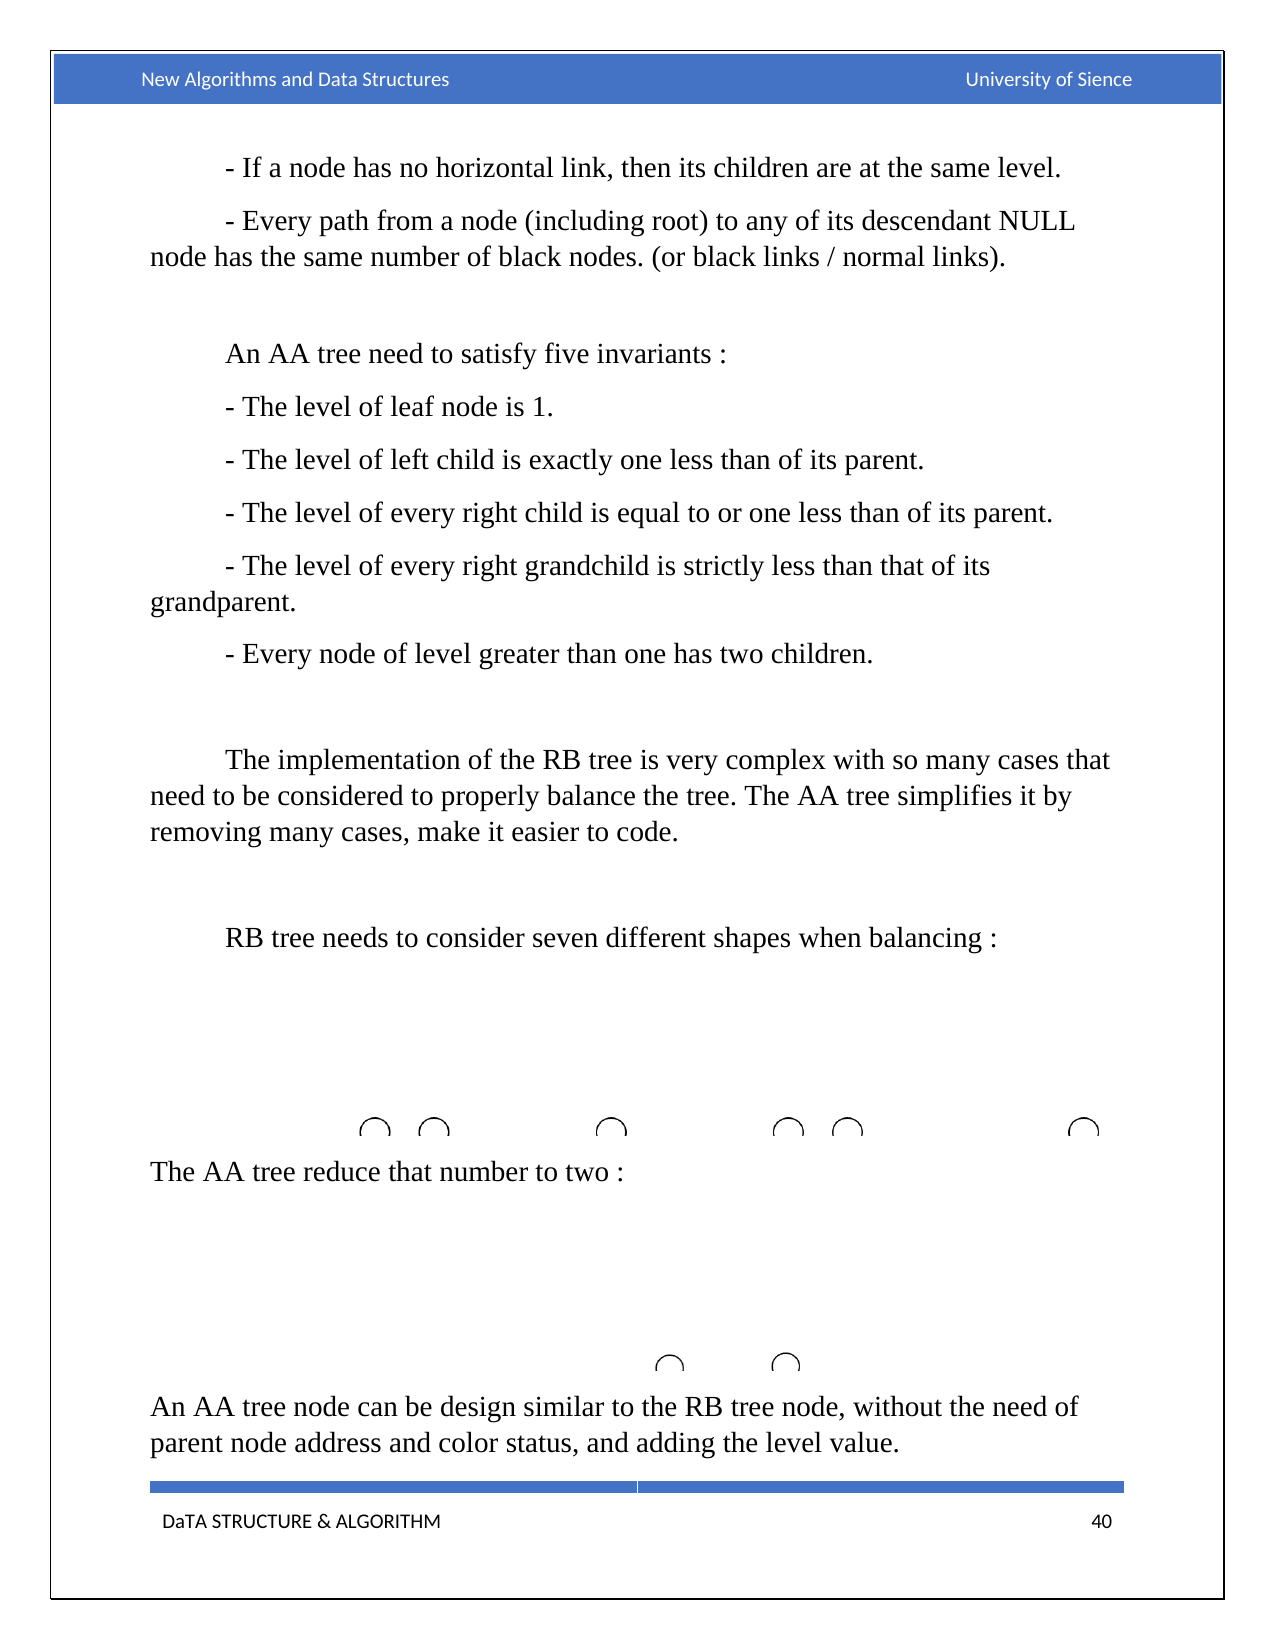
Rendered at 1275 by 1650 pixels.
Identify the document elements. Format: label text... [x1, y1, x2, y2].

text - The level of every right grandchild is strictly less than that of its grandparent. [150, 548, 1124, 617]
text The implementation of the RB tree is very complex with so many cases that need to be considered to properly balance the tree. The AA tree simplifies it by removing many cases, make it easier to code. [150, 742, 1124, 848]
text - If a node has no horizontal link, then its children are at the same level. [150, 150, 1124, 183]
text The AA tree reduce that number to two : [150, 1154, 1124, 1188]
text - The level of leaf node is 1. [150, 389, 1124, 423]
text - The level of left child is exactly one less than of its parent. [150, 442, 1124, 476]
text - Every path from a node (including root) to any of its descendant NULL node has the same number of black nodes. (or black links / normal links). [150, 203, 1124, 272]
text An AA tree node can be design similar to the RB tree node, without the need of parent node address and color status, and adding the level value. [150, 1389, 1124, 1458]
text An AA tree need to satisfy five invariants : [150, 336, 1124, 370]
text - Every node of level greater than one has two children. [150, 637, 1124, 670]
text RB tree needs to consider seven different shapes when balancing : [150, 920, 1124, 954]
text - The level of every right child is equal to or one less than of its parent. [150, 495, 1124, 528]
